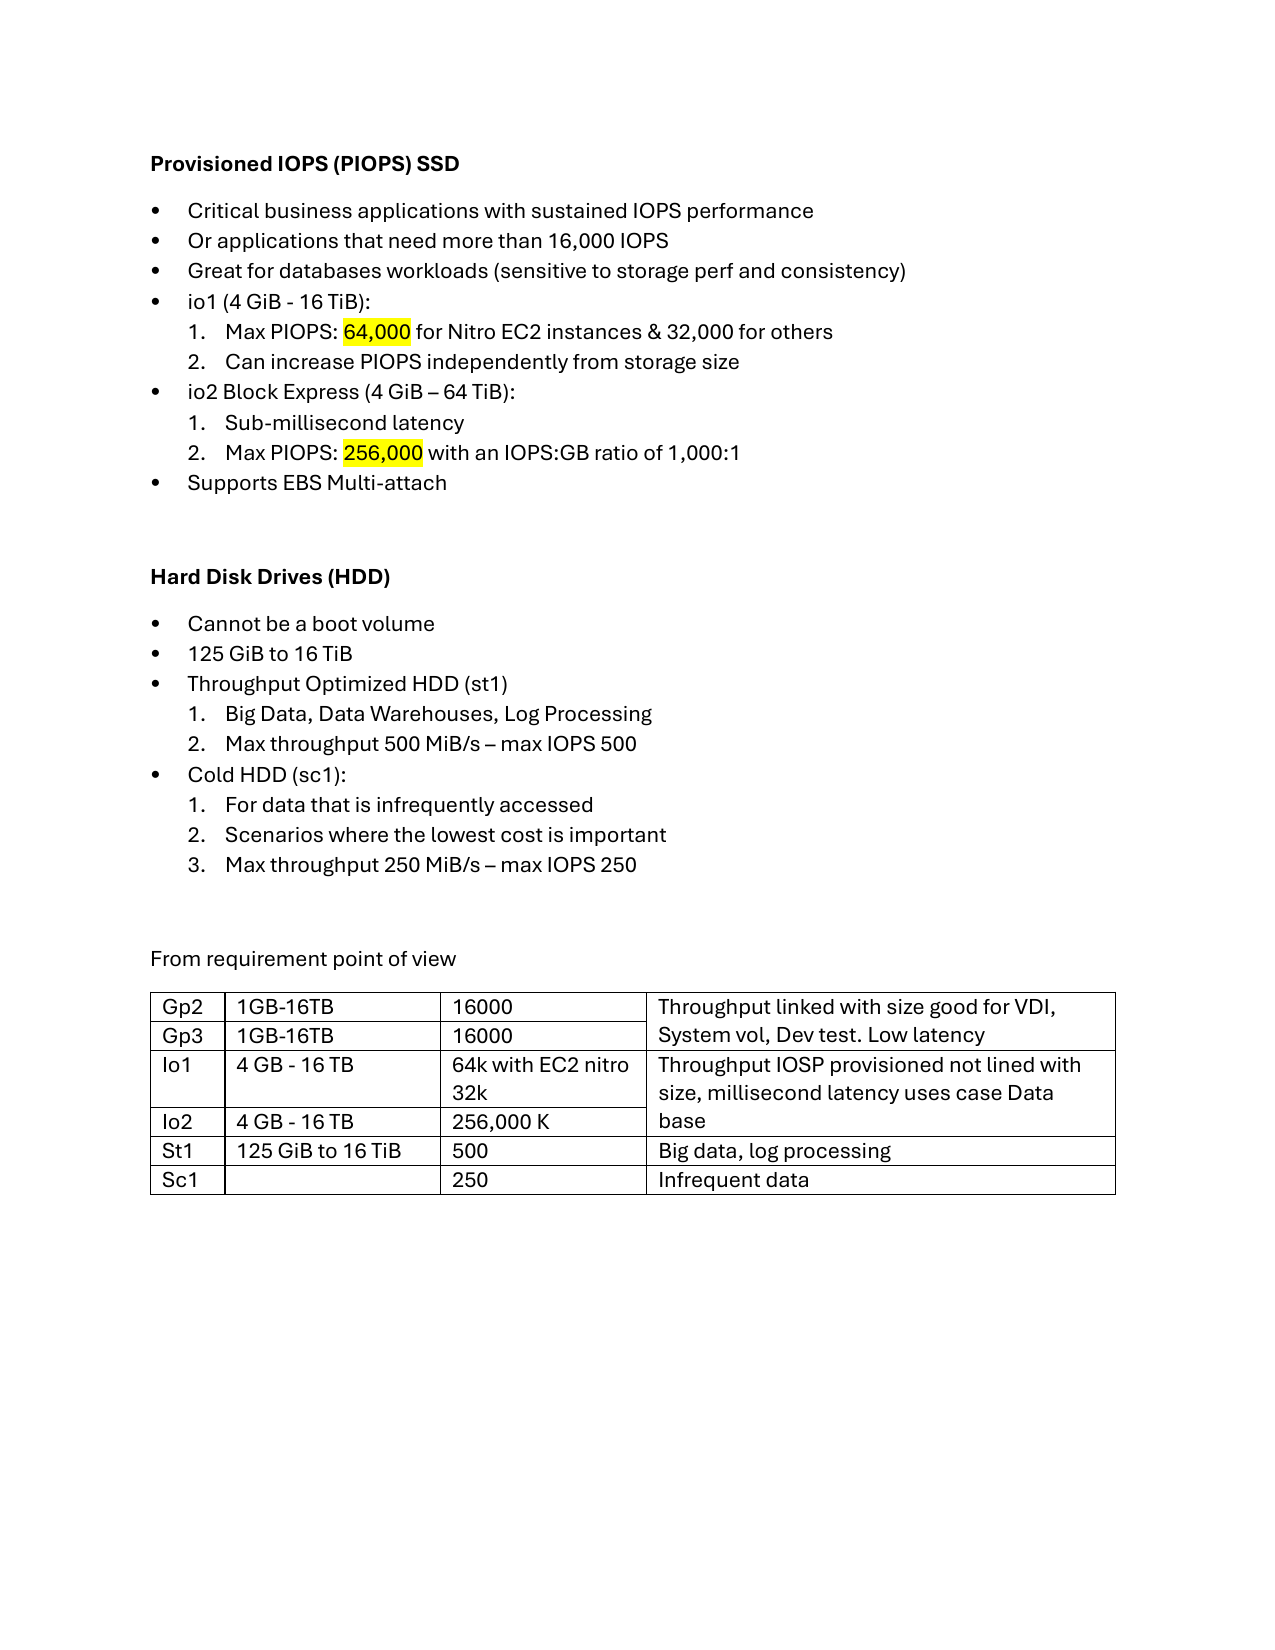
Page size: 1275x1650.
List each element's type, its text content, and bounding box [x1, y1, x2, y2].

table_cell 1GB-16TB [226, 1022, 440, 1050]
list io2 Block Express (4 GiB – 64 TiB): [150, 378, 1125, 406]
text Hard Disk Drives (HDD) [150, 562, 1125, 591]
list Great for databases workloads (sensitive to storage perf and consistency) [150, 257, 1125, 285]
list io1 (4 GiB - 16 TiB): [150, 287, 1125, 316]
table_cell Io1 [151, 1051, 224, 1107]
list Cannot be a boot volume [150, 609, 1125, 637]
list Throughput Optimized HDD (st1) [150, 670, 1125, 698]
list Or applications that need more than 16,000 IOPS [150, 227, 1125, 255]
list Critical business applications with sustained IOPS performance [150, 197, 1125, 225]
list Sub-millisecond latency [187, 408, 1125, 436]
table_cell 64k with EC2 nitro 32k [441, 1051, 646, 1107]
list Can increase PIOPS independently from storage size [187, 348, 1125, 376]
table_cell Infrequent data [647, 1166, 1115, 1194]
table_header 1GB-16TB [226, 993, 440, 1021]
list Max PIOPS: 64,000 for Nitro EC2 instances & 32,000 for others [411, 318, 1125, 346]
list Cold HDD (sc1): [150, 760, 1125, 788]
table_header Throughput linked with size good for VDI, System vol, Dev test. Low latency [647, 993, 1115, 1050]
table_cell Big data, log processing [647, 1137, 1115, 1165]
table_header 16000 [441, 993, 646, 1021]
table_cell 125 GiB to 16 TiB [226, 1137, 440, 1165]
table_cell St1 [151, 1137, 224, 1165]
table_cell 250 [441, 1166, 646, 1194]
list Big Data, Data Warehouses, Log Processing [187, 700, 1125, 728]
list Max PIOPS: 256,000 with an IOPS:GB ratio of 1,000:1 [187, 438, 1125, 467]
list Supports EBS Multi-attach [150, 469, 1125, 497]
list For data that is infrequently accessed [187, 791, 1125, 819]
table_cell 500 [441, 1137, 646, 1165]
table_cell 4 GB - 16 TB [226, 1051, 440, 1107]
text Provisioned IOPS (PIOPS) SSD [150, 150, 1125, 178]
table_cell [226, 1166, 440, 1194]
table_cell Gp3 [151, 1022, 224, 1050]
table_cell 16000 [441, 1022, 646, 1050]
list Max PIOPS: 64,000 for Nitro EC2 instances & 32,000 for others [187, 318, 343, 346]
list 125 GiB to 16 TiB [150, 639, 1125, 668]
list Max throughput 500 MiB/s – max IOPS 500 [187, 730, 1125, 758]
table_cell Throughput IOSP provisioned not lined with size, millisecond latency uses case Data base [647, 1051, 1115, 1136]
table_cell 256,000 K [441, 1108, 646, 1136]
table_cell Sc1 [151, 1166, 224, 1194]
table_cell 4 GB - 16 TB [226, 1108, 440, 1136]
table_cell Io2 [151, 1108, 224, 1136]
text From requirement point of view [150, 945, 1125, 973]
list Max throughput 250 MiB/s – max IOPS 250 [187, 851, 1125, 879]
list Scenarios where the lowest cost is important [187, 821, 1125, 849]
table_header Gp2 [151, 993, 224, 1021]
